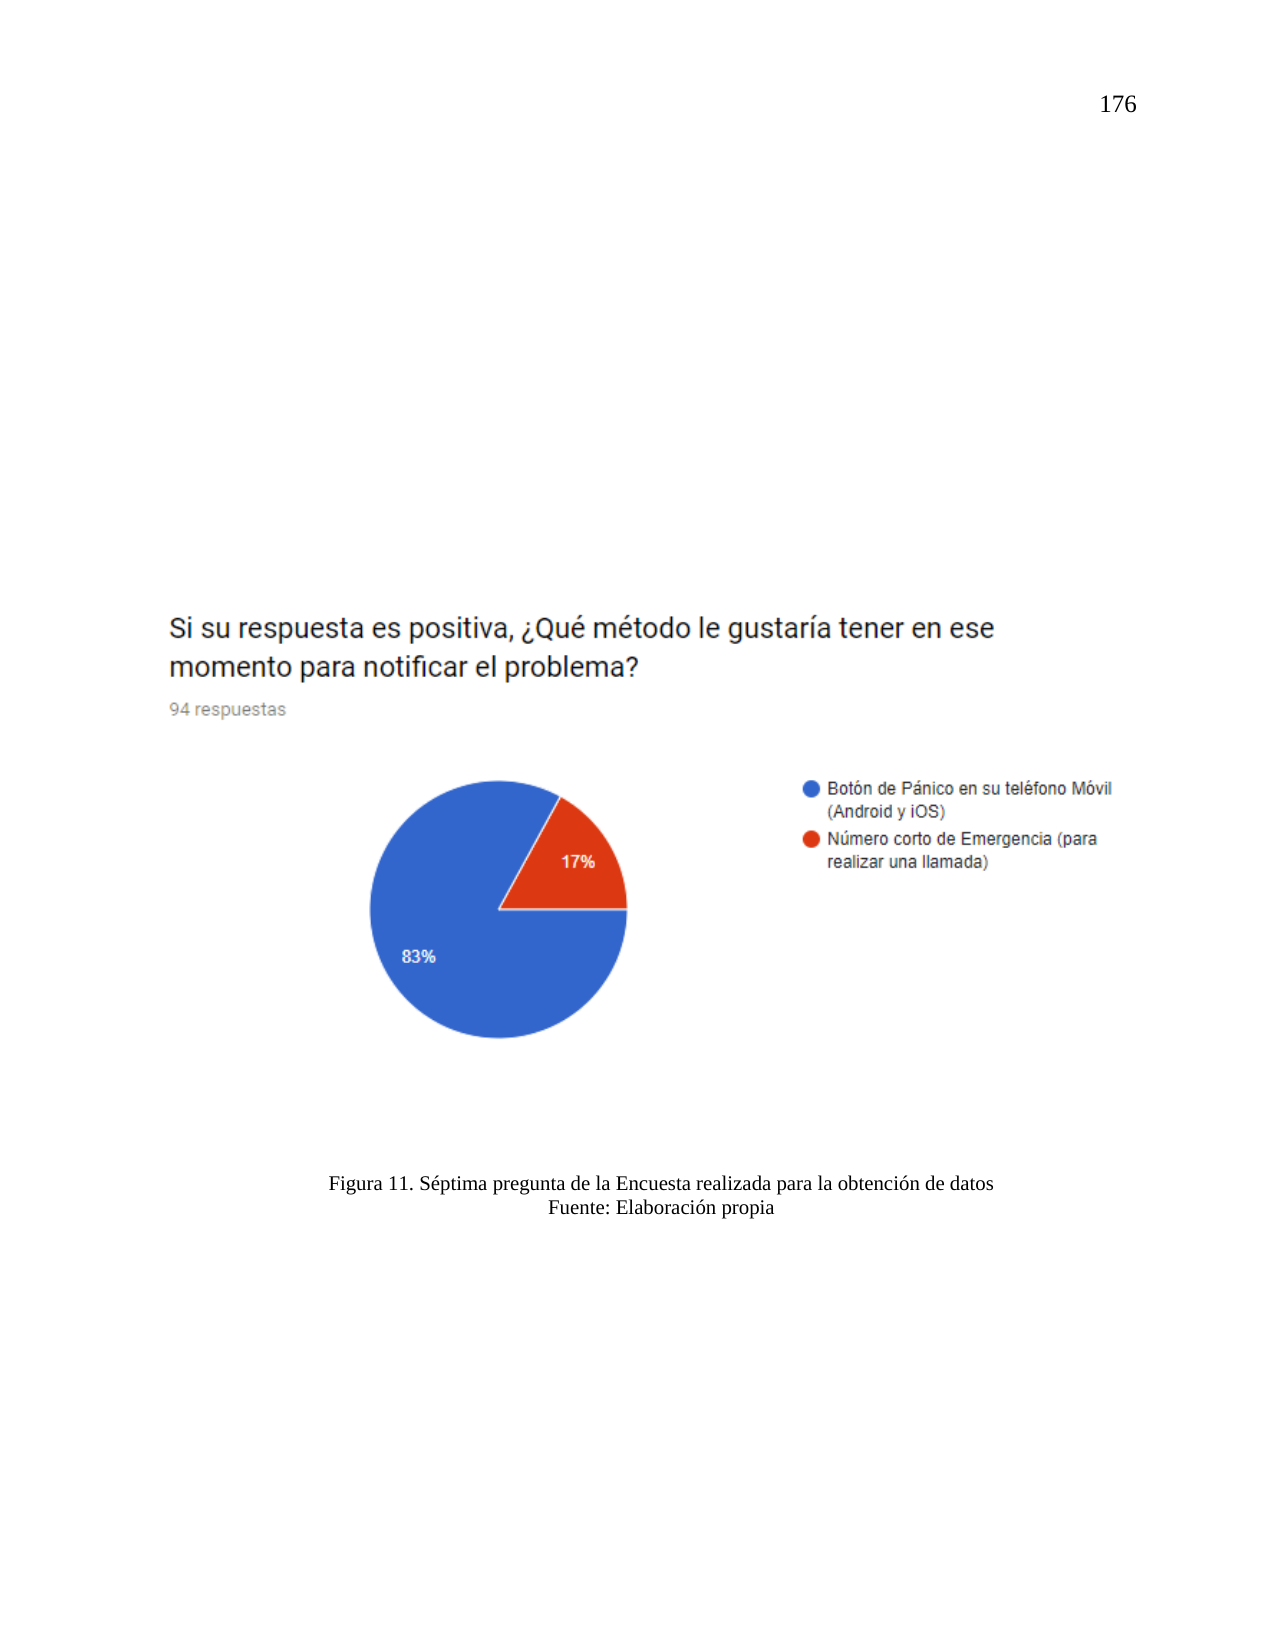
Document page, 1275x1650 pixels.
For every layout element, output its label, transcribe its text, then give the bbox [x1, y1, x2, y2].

text Fuente: Elaboración propia [150, 1195, 1125, 1219]
picture [161, 608, 1114, 1056]
text Figura 11. Séptima pregunta de la Encuesta realizada para la obtención de datos [150, 1171, 1125, 1195]
